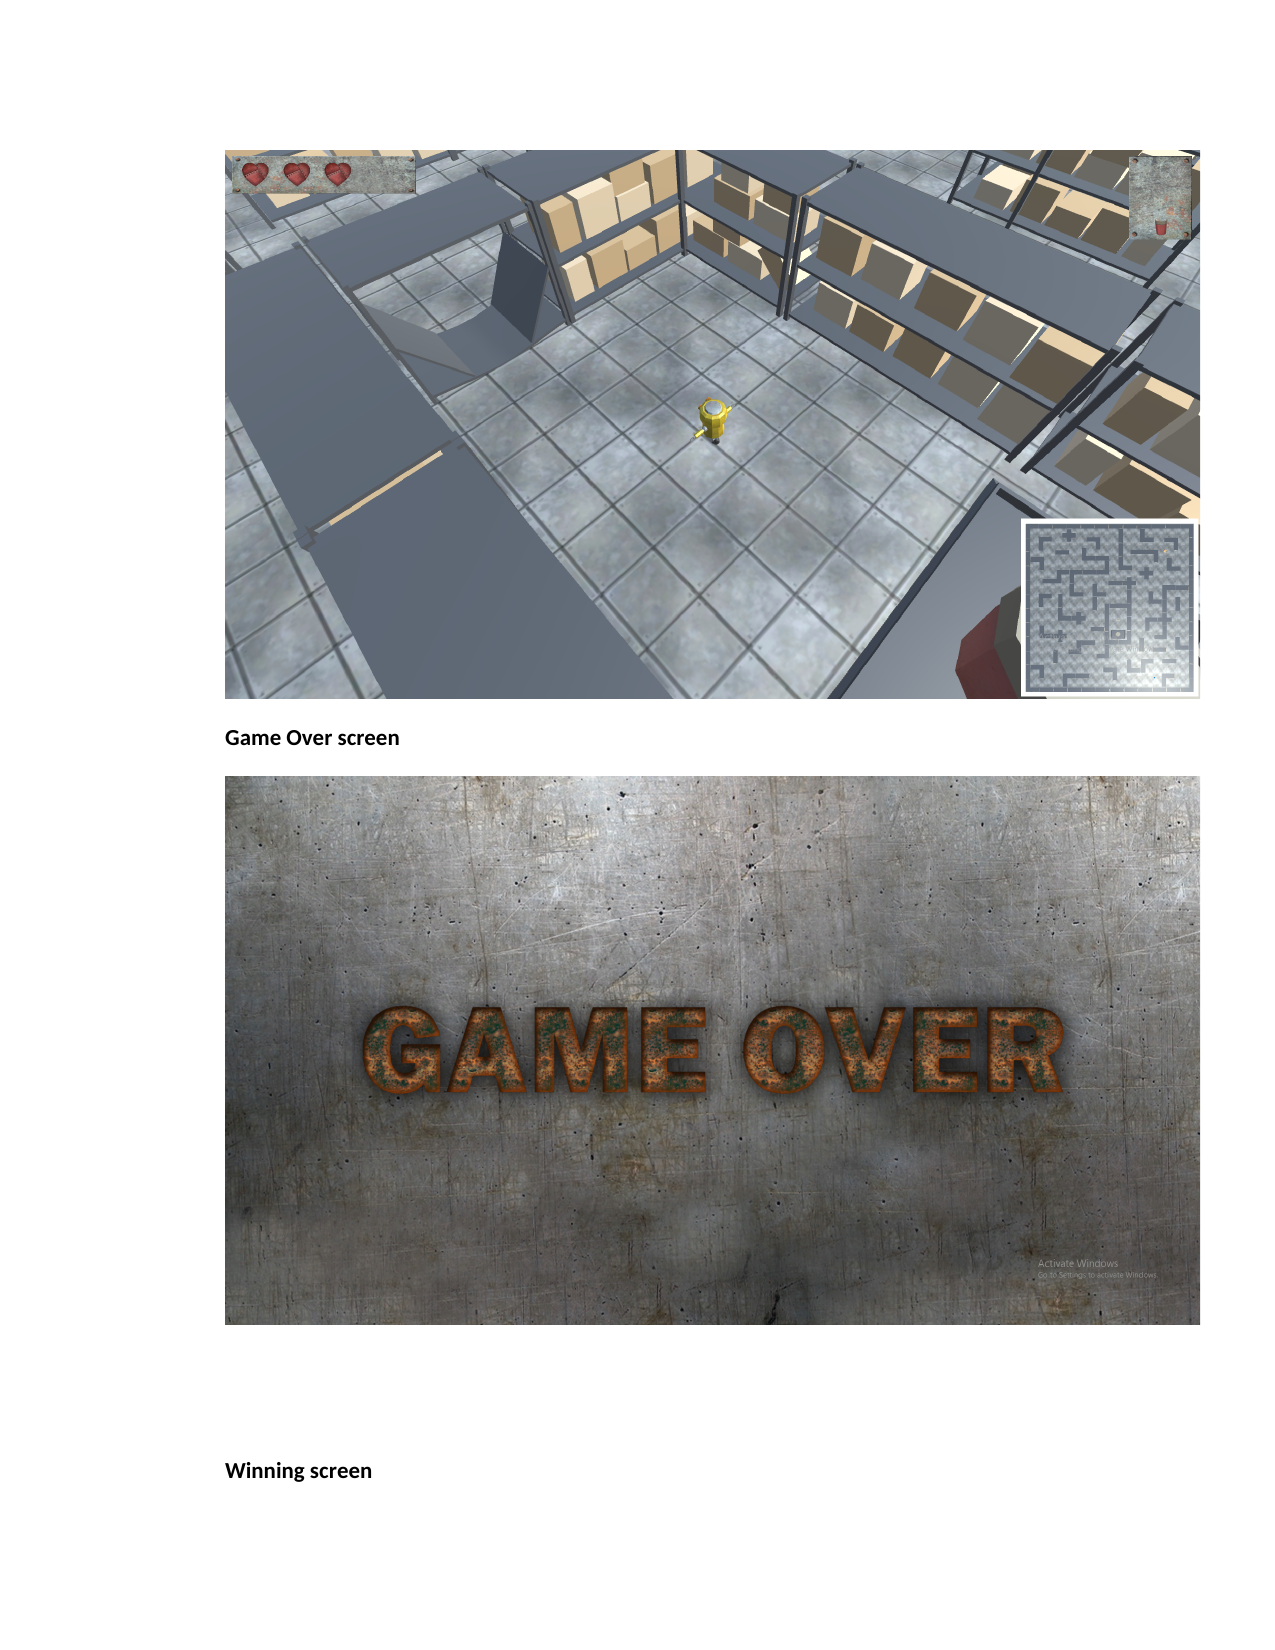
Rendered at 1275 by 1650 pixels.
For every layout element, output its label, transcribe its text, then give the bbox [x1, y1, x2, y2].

picture [225, 776, 1200, 1325]
picture [225, 150, 1200, 699]
text Game Over screen [150, 723, 1125, 751]
text Winning screen [150, 1456, 1125, 1484]
